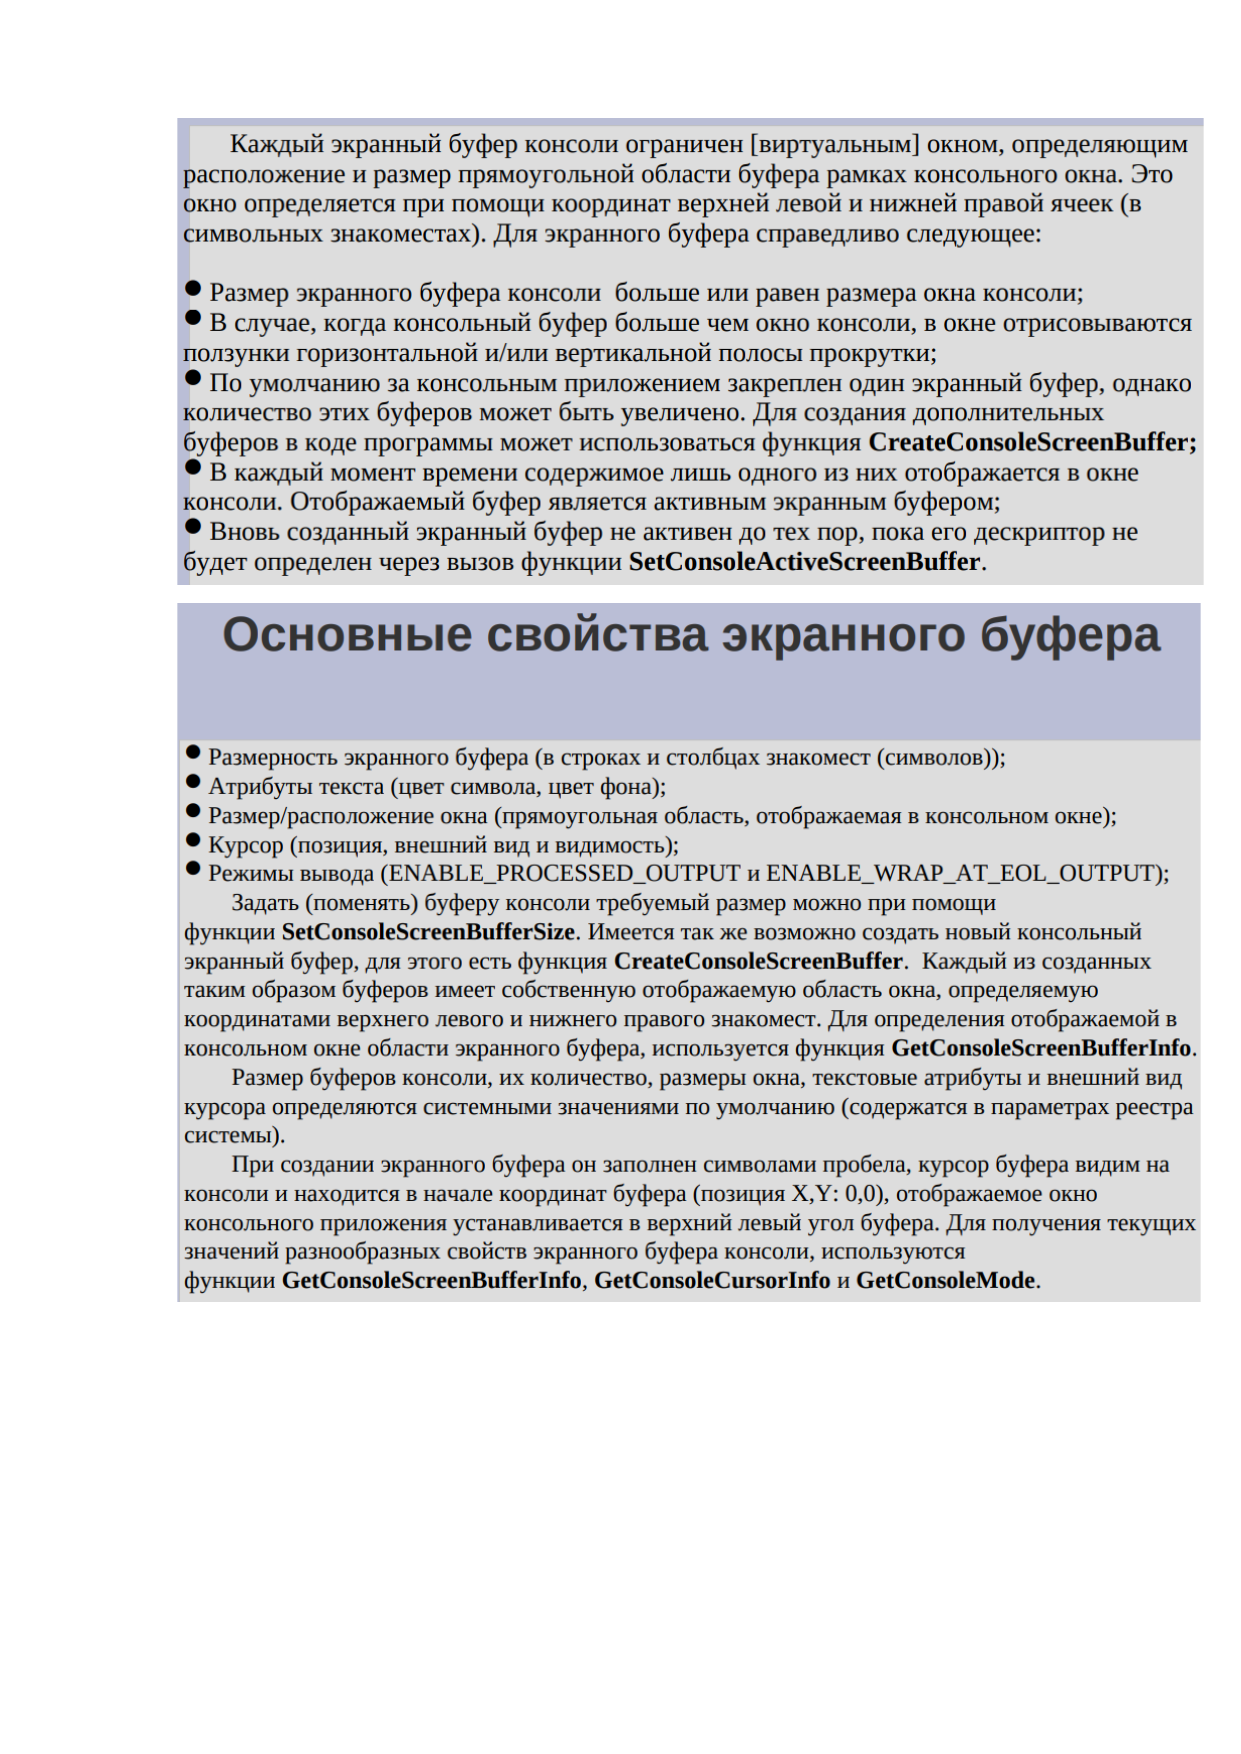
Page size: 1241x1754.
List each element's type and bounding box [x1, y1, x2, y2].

picture [177, 118, 1204, 585]
picture [177, 603, 1201, 1302]
